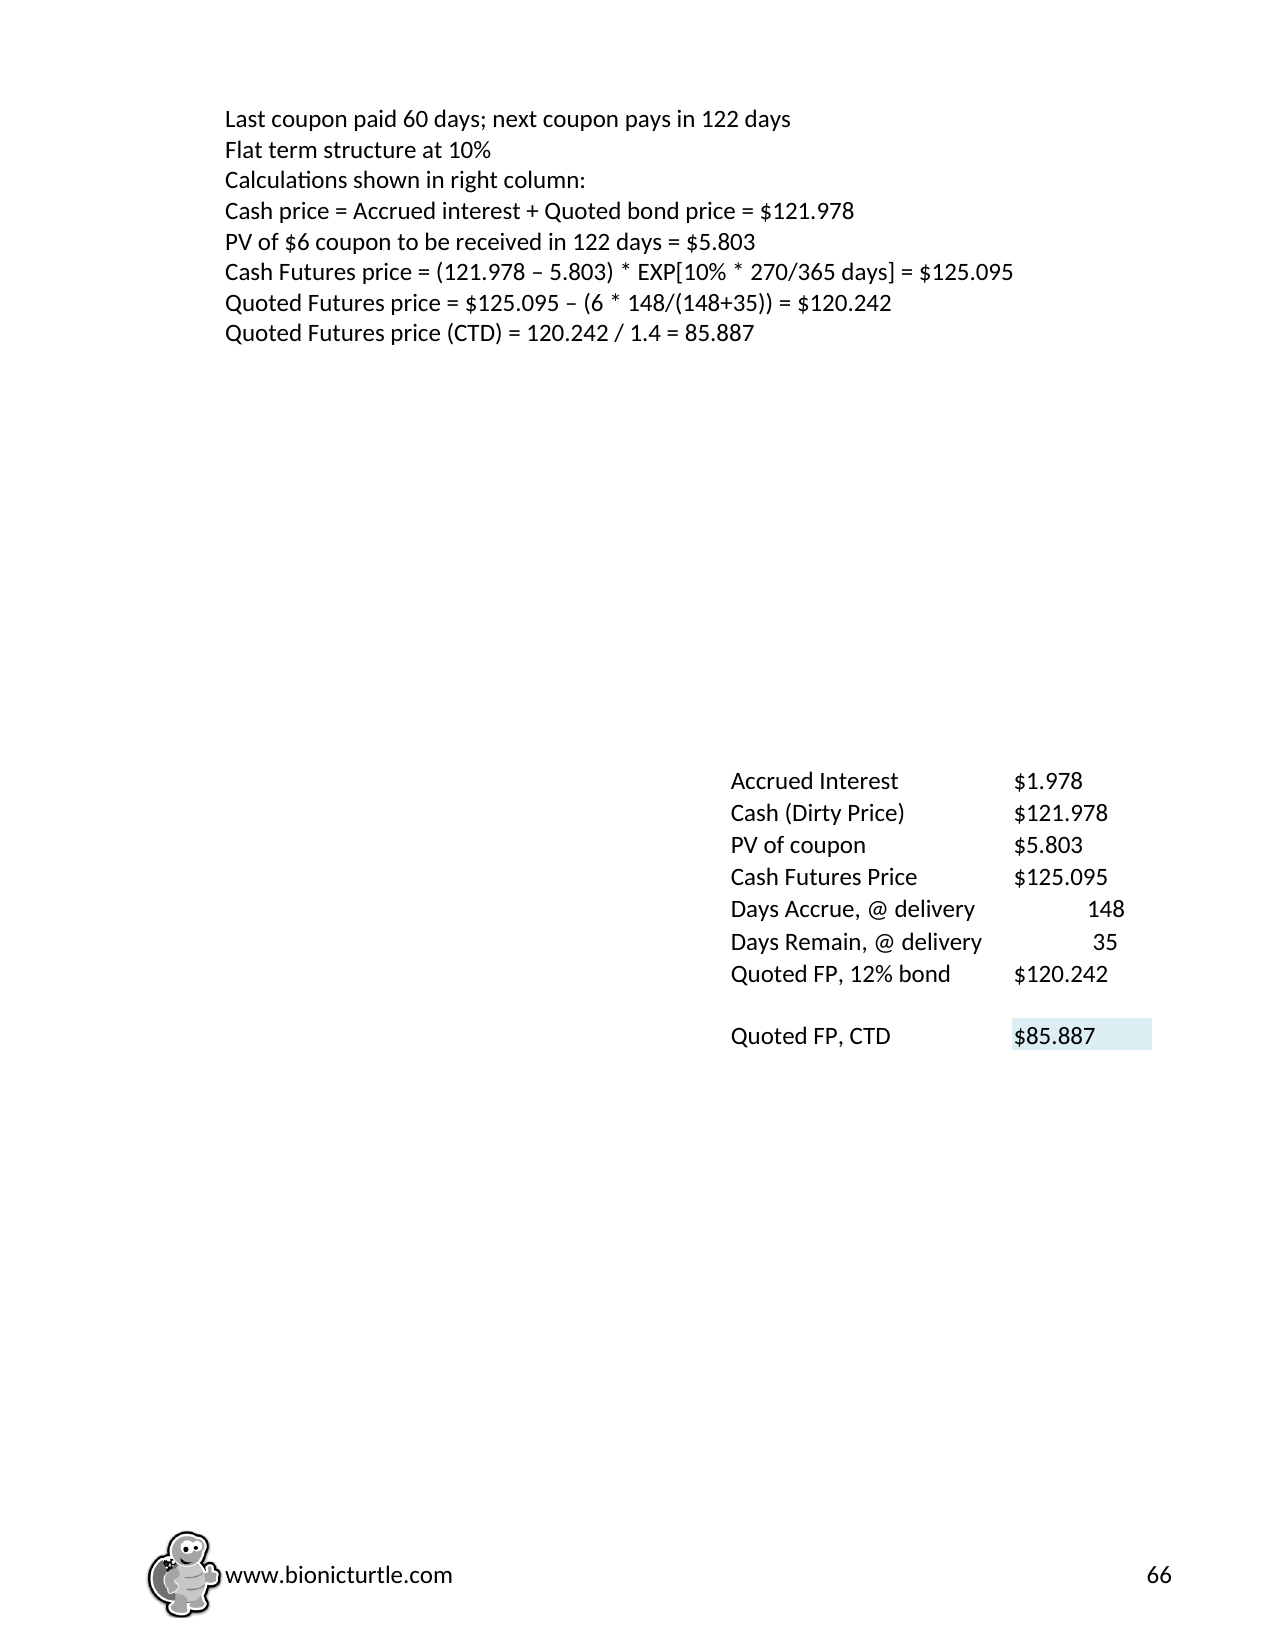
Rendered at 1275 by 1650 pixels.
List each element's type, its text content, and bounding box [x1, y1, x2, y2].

text Flat term structure at 10% [225, 134, 1172, 164]
text Cash price = Accrued interest + Quoted bond price = $121.978 [225, 195, 1172, 226]
text PV of $6 coupon to be received in 122 days = $5.803 [225, 226, 1172, 256]
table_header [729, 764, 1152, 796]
text Cash Futures price = (121.978 – 5.803) * EXP[10% * 270/365 days] = $125.095 [225, 256, 1172, 287]
text Last coupon paid 60 days; next coupon pays in 122 days [225, 103, 1172, 134]
text Quoted Futures price (CTD) = 120.242 / 1.4 = 85.887 [225, 317, 1172, 348]
text Quoted Futures price = $125.095 – (6 * 148/(148+35)) = $120.242 [225, 287, 1172, 317]
text Calculations shown in right column: [225, 164, 1172, 195]
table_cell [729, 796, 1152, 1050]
